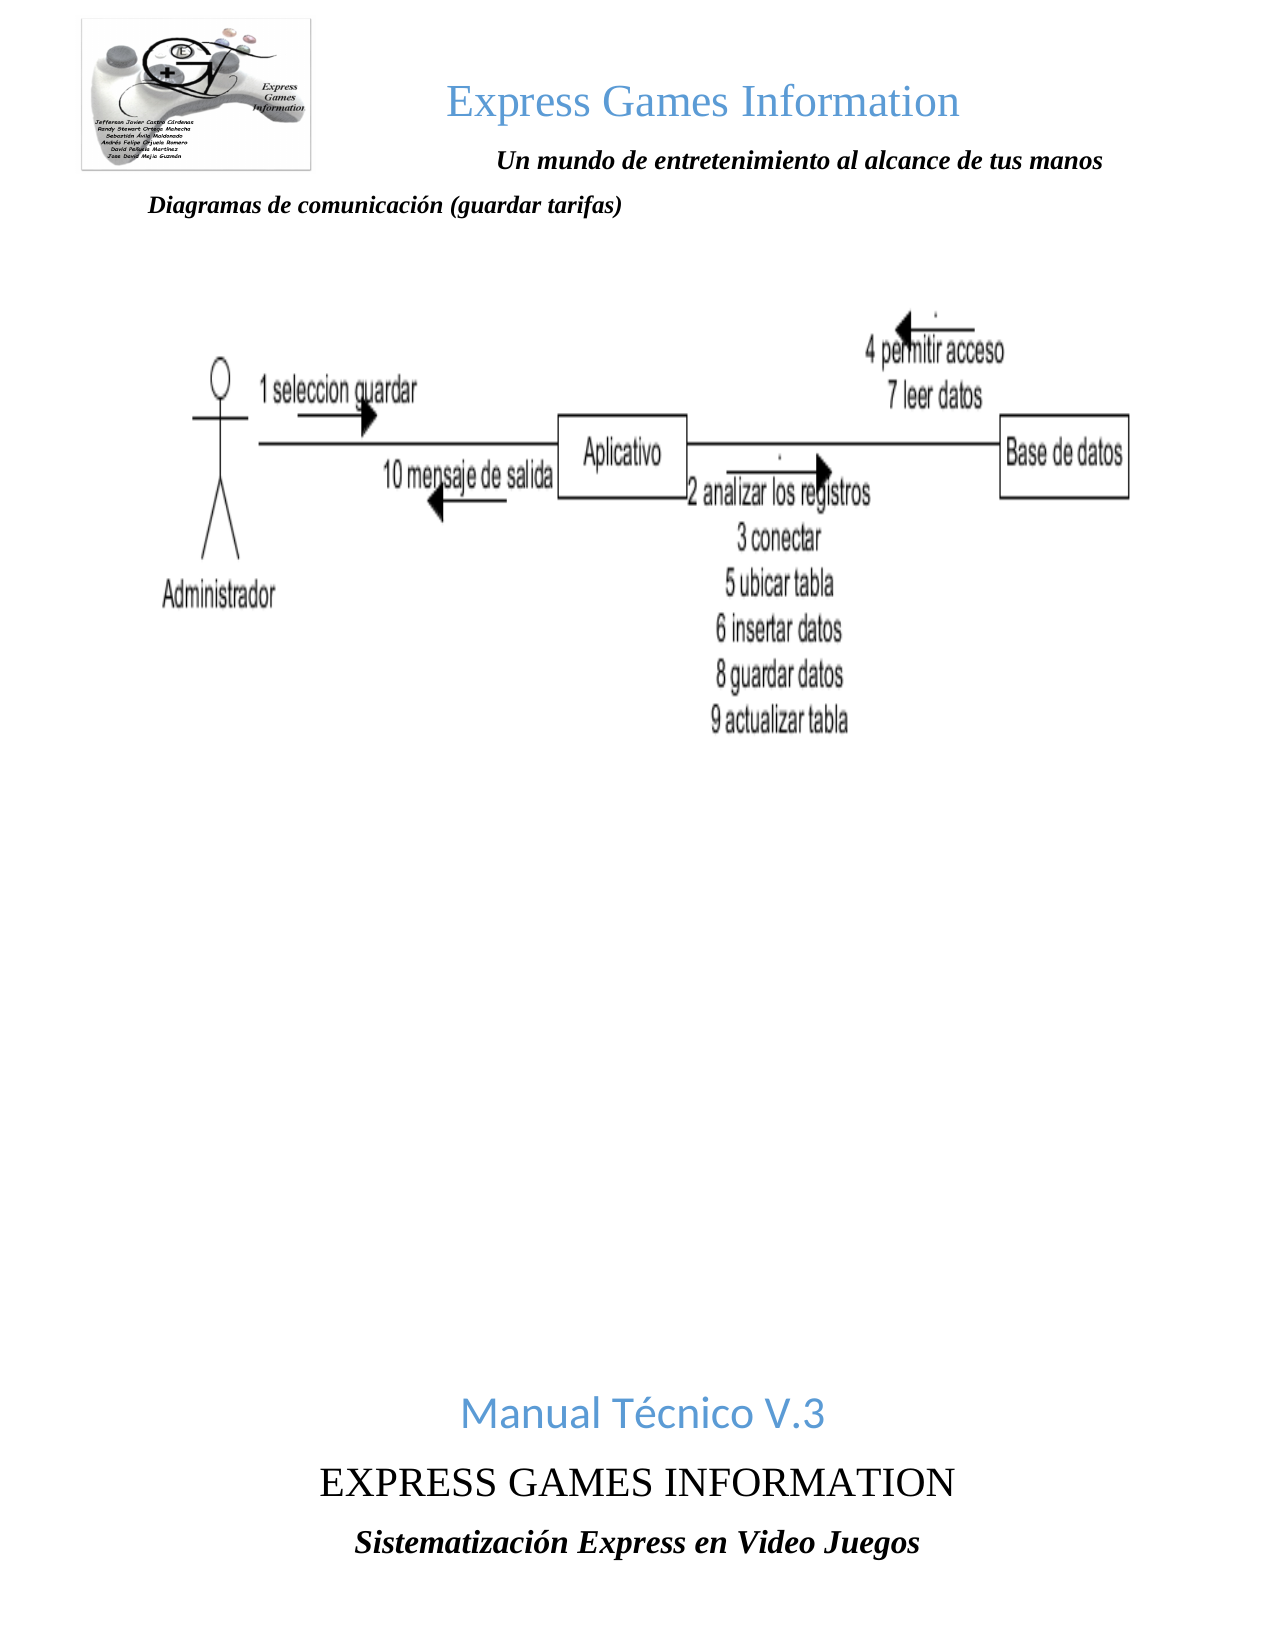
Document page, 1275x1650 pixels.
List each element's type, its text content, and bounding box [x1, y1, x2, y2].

picture [147, 247, 1227, 799]
subtitle Diagramas de comunicación (guardar tarifas) [148, 190, 1127, 219]
picture [75, 15, 316, 174]
